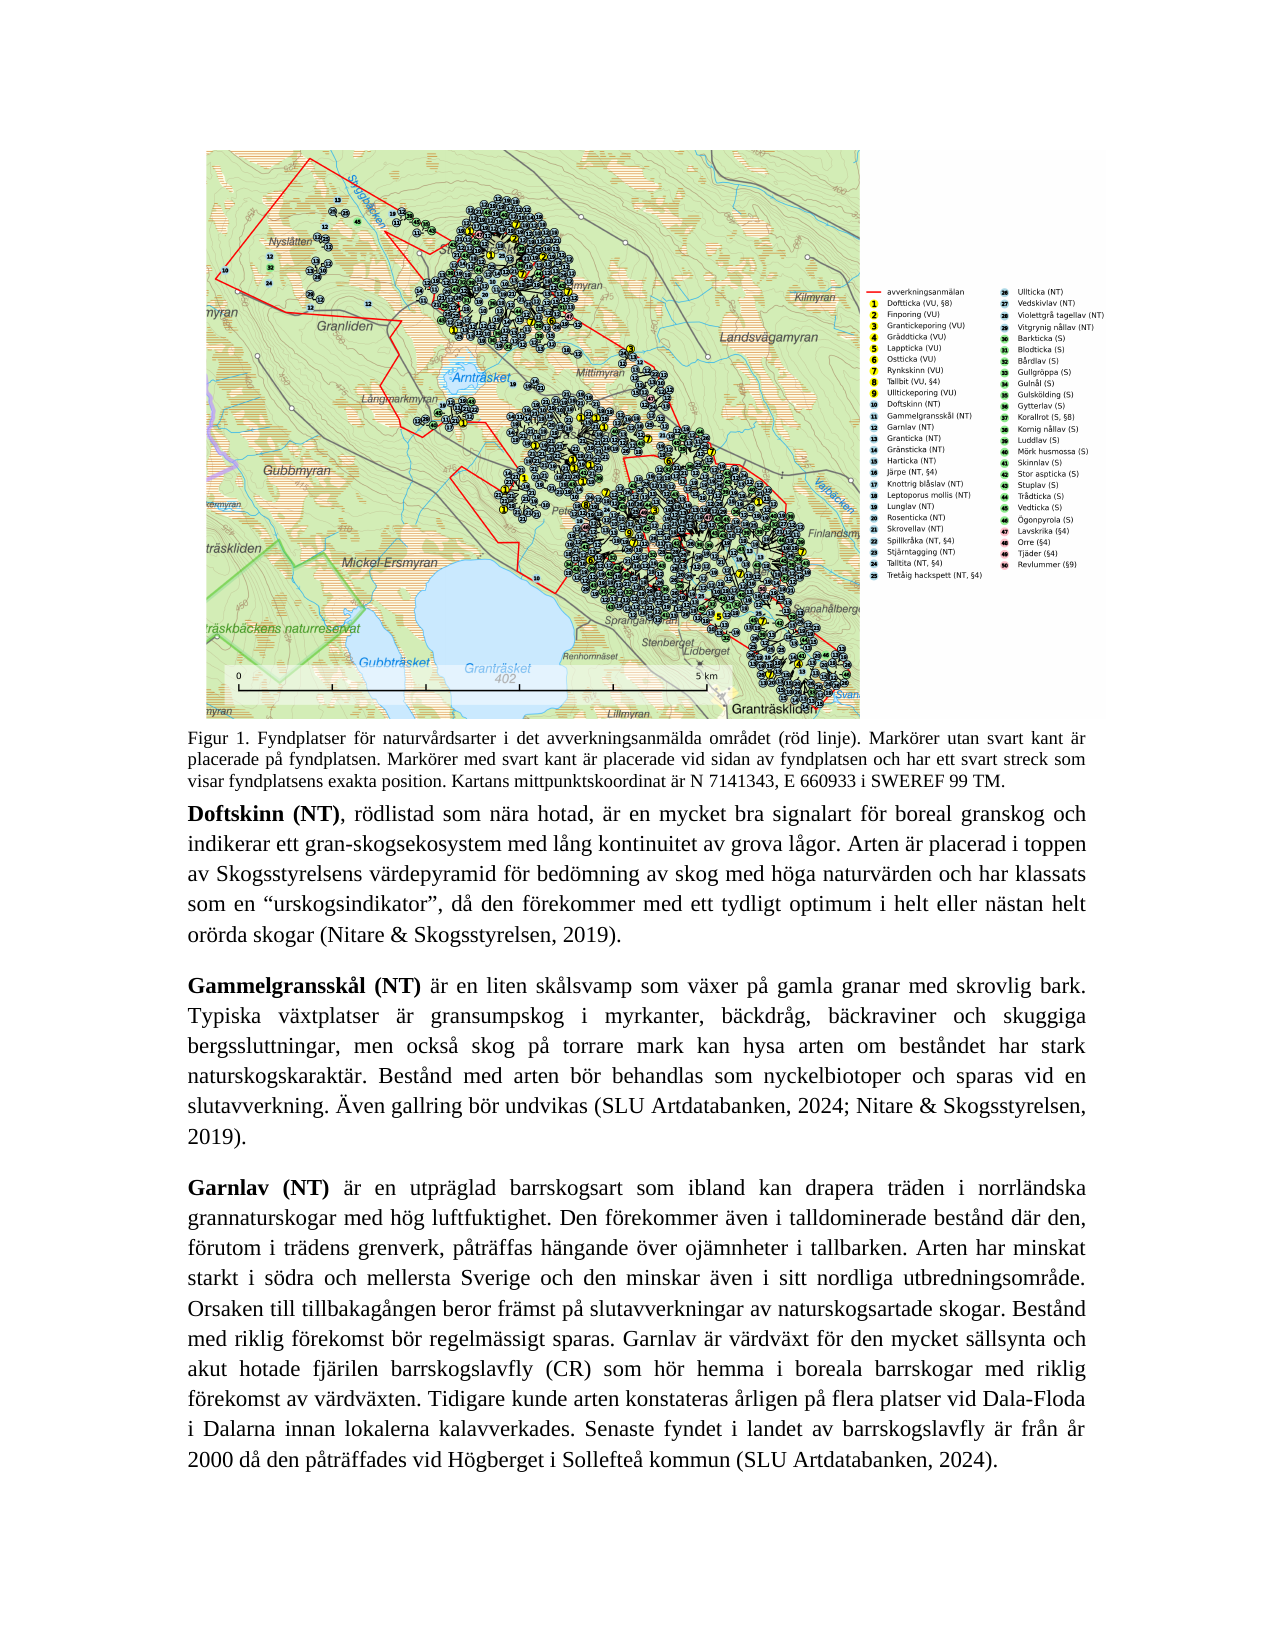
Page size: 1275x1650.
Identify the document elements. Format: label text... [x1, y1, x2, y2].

text Gammelgransskål (NT) är en liten skålsvamp som växer på gamla granar med skrovlig bark. Typiska växtplatser är gransumpskog i myrkanter, bäckdråg, bäckraviner och skuggiga bergssluttningar, men också skog på torrare mark kan hysa arten om beståndet har stark naturskogskaraktär. Bestånd med arten bör behandlas som nyckelbiotoper och sparas vid en slutavverkning. Även gallring bör undvikas (SLU Artdatabanken, 2024; Nitare & Skogsstyrelsen, 2019). [187, 972, 1087, 1149]
picture [206, 150, 1107, 719]
text Figur 1. Fyndplatser för naturvårdsarter i det avverkningsanmälda området (röd linje). Markörer utan svart kant är placerade på fyndplatsen. Markörer med svart kant är placerade vid sidan av fyndplatsen och har ett svart streck som visar fyndplatsens exakta position. Kartans mittpunktskoordinat är N 7141343, E 660933 i SWEREF 99 TM. [187, 727, 1087, 791]
text Garnlav (NT) är en utpräglad barrskogsart som ibland kan drapera träden i norrländska grannaturskogar med hög luftfuktighet. Den förekommer även i talldominerade bestånd där den, förutom i trädens grenverk, påträffas hängande över ojämnheter i tallbarken. Arten har minskat starkt i södra och mellersta Sverige och den minskar även i sitt nordliga utbredningsområde. Orsaken till tillbakagången beror främst på slutavverkningar av naturskogsartade skogar. Bestånd med riklig förekomst bör regelmässigt sparas. Garnlav är värdväxt för den mycket sällsynta och akut hotade fjärilen barrskogslavfly (CR) som hör hemma i boreala barrskogar med riklig förekomst av värdväxten. Tidigare kunde arten konstateras årligen på flera platser vid Dala-Floda i Dalarna innan lokalerna kalavverkades. Senaste fyndet i landet av barrskogslavfly är från år 2000 då den påträffades vid Högberget i Sollefteå kommun (SLU Artdatabanken, 2024). [187, 1174, 1087, 1472]
text Doftskinn (NT), rödlistad som nära hotad, är en mycket bra signalart för boreal granskog och indikerar ett gran-skogsekosystem med lång kontinuitet av grova lågor. Arten är placerad i toppen av Skogsstyrelsens värdepyramid för bedömning av skog med höga naturvärden och har klassats som en “urskogsindikator”, då den förekommer med ett tydligt optimum i helt eller nästan helt orörda skogar (Nitare & Skogsstyrelsen, 2019). [187, 800, 1087, 947]
